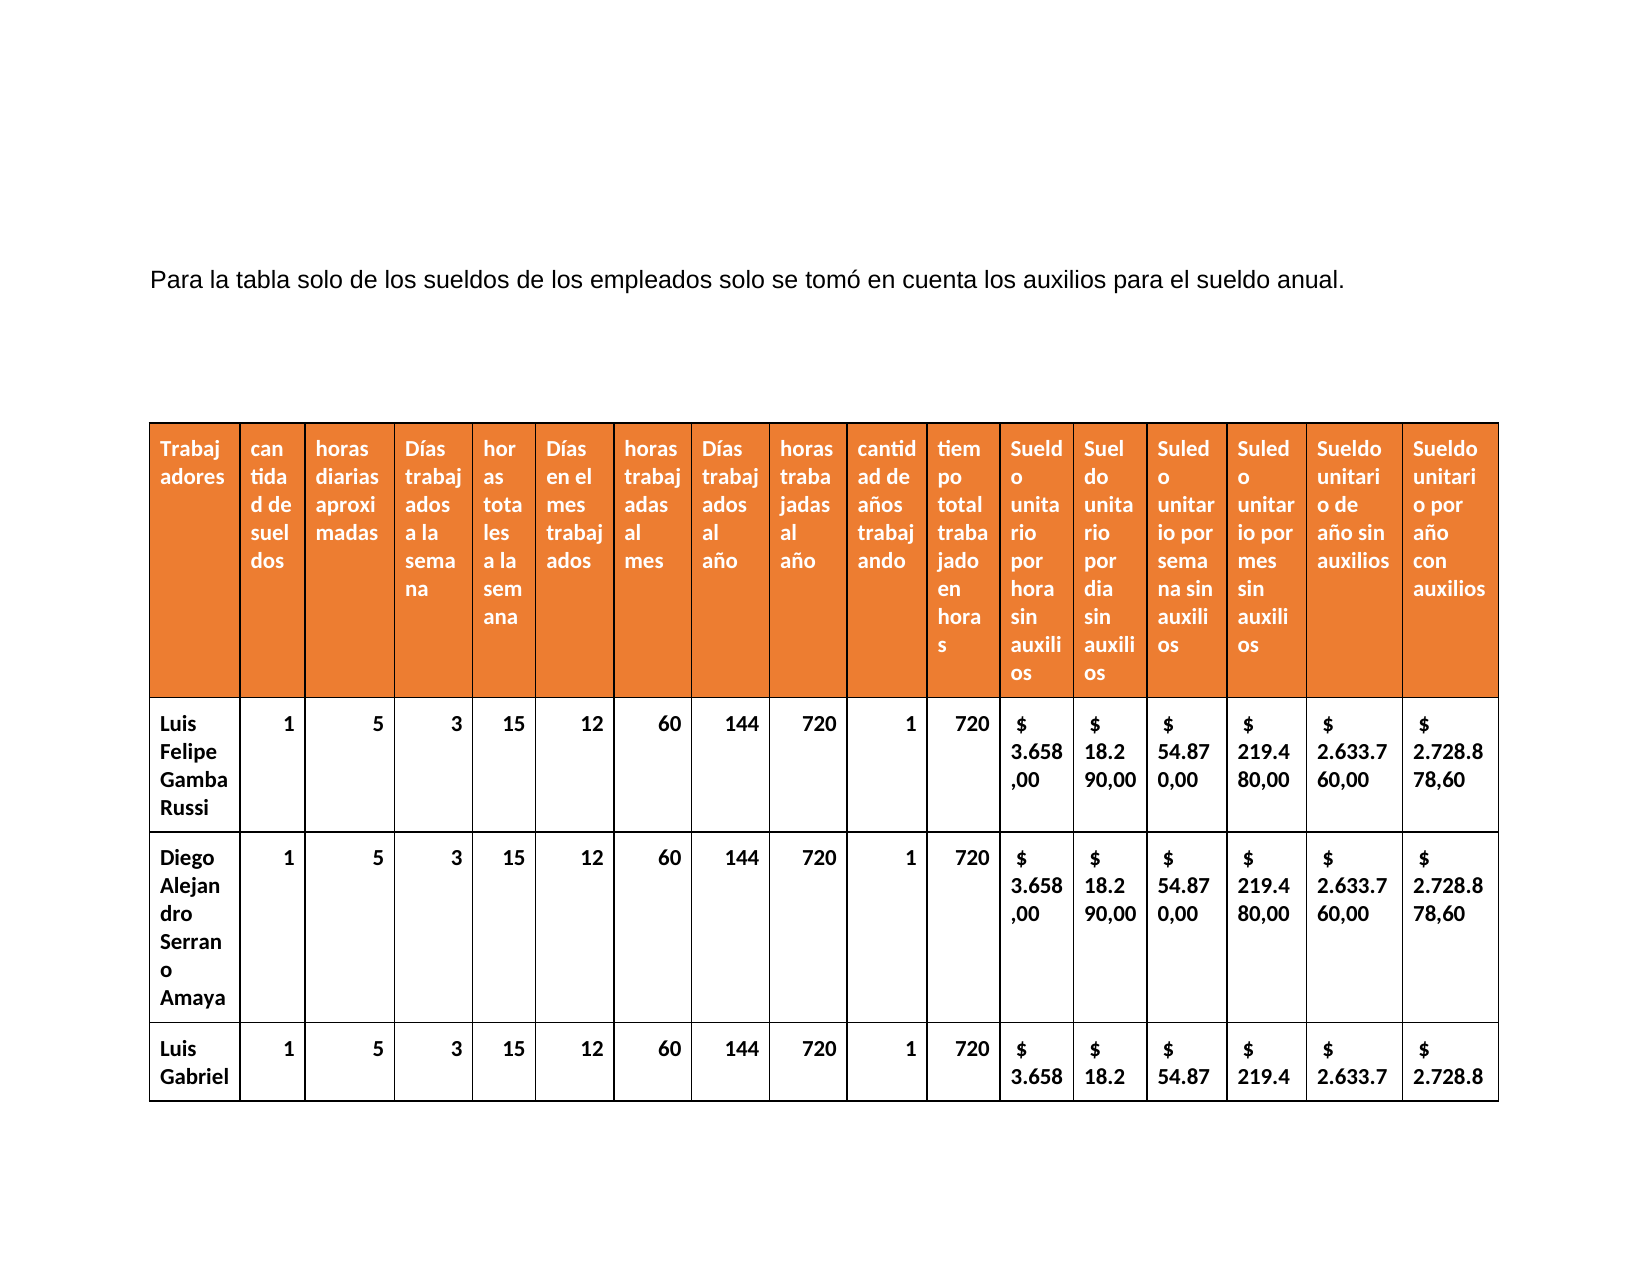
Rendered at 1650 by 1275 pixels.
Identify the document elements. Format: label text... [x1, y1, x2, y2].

table_header Sueldo unitario de año sin auxilios [1307, 424, 1402, 697]
table_cell 144 [692, 833, 769, 1022]
table_cell Diego Alejandro Serrano Amaya [150, 833, 239, 1022]
table_cell 720 [770, 833, 846, 1022]
table_cell 1 [241, 698, 304, 831]
table_cell $ 219.480,00 [1228, 1023, 1306, 1100]
table_cell 12 [536, 698, 613, 831]
table_cell 144 [692, 1023, 769, 1100]
table_cell 720 [928, 833, 999, 1022]
table_header Días trabajados al año [692, 424, 769, 697]
table_cell 144 [692, 698, 769, 831]
table_cell 5 [306, 833, 394, 1022]
table_cell $ 219.480,00 [1228, 698, 1306, 831]
table_cell $ 18.290,00 [1074, 833, 1146, 1022]
table_cell 12 [536, 1023, 613, 1100]
table_cell 3 [395, 1023, 472, 1100]
table_cell 5 [306, 698, 394, 831]
table_cell $ 2.633.760,00 [1307, 698, 1402, 831]
table_cell $ 2.633.760,00 [1307, 1023, 1402, 1100]
table_cell $ 2.728.878,60 [1403, 698, 1498, 831]
table_header horas trabajadas al año [770, 424, 846, 697]
table_cell 60 [615, 698, 691, 831]
table_cell $ 54.870,00 [1148, 698, 1226, 831]
table_header Suledo unitario por semana sin auxilios [1148, 424, 1226, 697]
table_cell 1 [848, 1023, 926, 1100]
table_header cantidad de sueldos [241, 424, 304, 697]
table_header Días en el mes trabajados [536, 424, 613, 697]
table_cell $ 54.870,00 [1148, 833, 1226, 1022]
table_cell $ 3.658,00 [1001, 1023, 1073, 1100]
table_cell 5 [306, 1023, 394, 1100]
text Para la tabla solo de los sueldos de los empleados solo se tomó en cuenta los auxilios para el sueldo anual. [150, 266, 1500, 294]
table_cell $ 3.658,00 [1001, 698, 1073, 831]
table_header Suledo unitario por mes sin auxilios [1228, 424, 1306, 697]
table_cell 720 [928, 1023, 999, 1100]
table_cell 3 [395, 698, 472, 831]
table_cell 15 [473, 698, 535, 831]
table_header cantidad de años trabajando [848, 424, 926, 697]
table_header horas diarias aproximadas [306, 424, 394, 697]
table_cell 1 [241, 833, 304, 1022]
table_cell 1 [848, 698, 926, 831]
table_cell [150, 1023, 239, 1100]
table_cell 15 [473, 1023, 535, 1100]
table_cell 720 [770, 698, 846, 831]
table_cell $ 219.480,00 [1228, 833, 1306, 1022]
table_cell $ 2.728.878,60 [1403, 1023, 1498, 1100]
table_cell 720 [770, 1023, 846, 1100]
table_cell $ 2.633.760,00 [1307, 833, 1402, 1022]
table_header tiempo total trabajado en horas [928, 424, 999, 697]
table_cell 1 [848, 833, 926, 1022]
table_header Sueldo unitario por año con auxilios [1403, 424, 1498, 697]
table_header horas totales a la semana [473, 424, 535, 697]
table_cell $ 18.290,00 [1074, 1023, 1146, 1100]
table_cell $ 3.658,00 [1001, 833, 1073, 1022]
table_cell $ 54.870,00 [1148, 1023, 1226, 1100]
table_cell $ 2.728.878,60 [1403, 833, 1498, 1022]
table_cell $ 18.290,00 [1074, 698, 1146, 831]
table_cell 60 [615, 833, 691, 1022]
table_cell Luis Felipe Gamba Russi [150, 698, 239, 831]
table_cell 3 [395, 833, 472, 1022]
table_header Sueldo unitario por hora sin auxilios [1001, 424, 1073, 697]
table_header horas trabajadas al mes [615, 424, 691, 697]
table_cell 720 [928, 698, 999, 831]
table_header Trabajadores [150, 424, 239, 697]
table_header Sueldo unitario por dia sin auxilios [1074, 424, 1146, 697]
table_cell 60 [615, 1023, 691, 1100]
table_cell 15 [473, 833, 535, 1022]
table_cell 12 [536, 833, 613, 1022]
table_header Días trabajados a la semana [395, 424, 472, 697]
table_cell 1 [241, 1023, 304, 1100]
